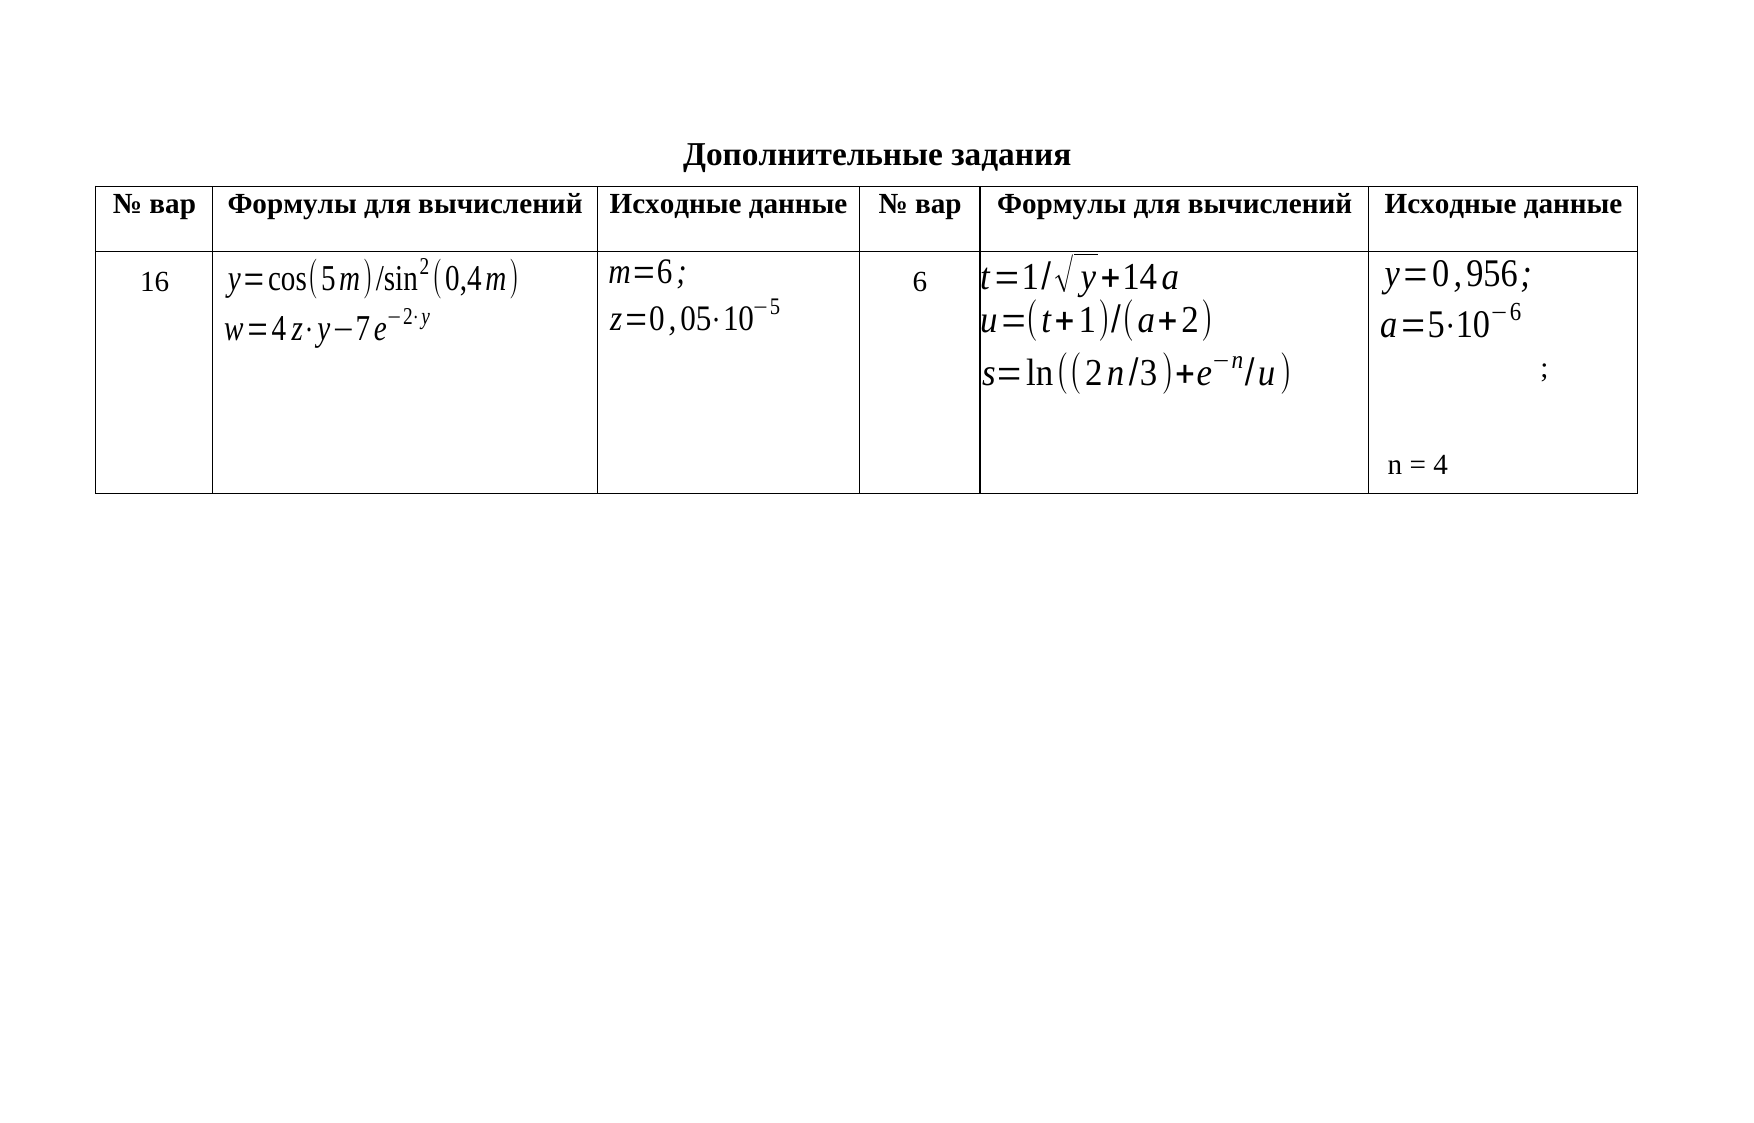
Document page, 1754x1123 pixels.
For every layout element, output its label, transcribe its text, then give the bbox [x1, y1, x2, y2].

table_header Исходные данные [1369, 187, 1637, 251]
table_cell 16 [96, 252, 212, 493]
table_header Формулы для вычислений [213, 187, 597, 251]
table_header Исходные данные [598, 187, 859, 251]
table_cell ; n = 4 [1369, 252, 1637, 493]
table_cell 6 [860, 252, 979, 493]
table_header № вар [96, 187, 212, 251]
table_cell [598, 252, 859, 493]
table_cell [213, 252, 597, 493]
table_header Формулы для вычислений [981, 187, 1368, 251]
table_header № вар [860, 187, 979, 251]
table_cell [981, 252, 1368, 493]
text Дополнительные задания [89, 135, 1665, 173]
